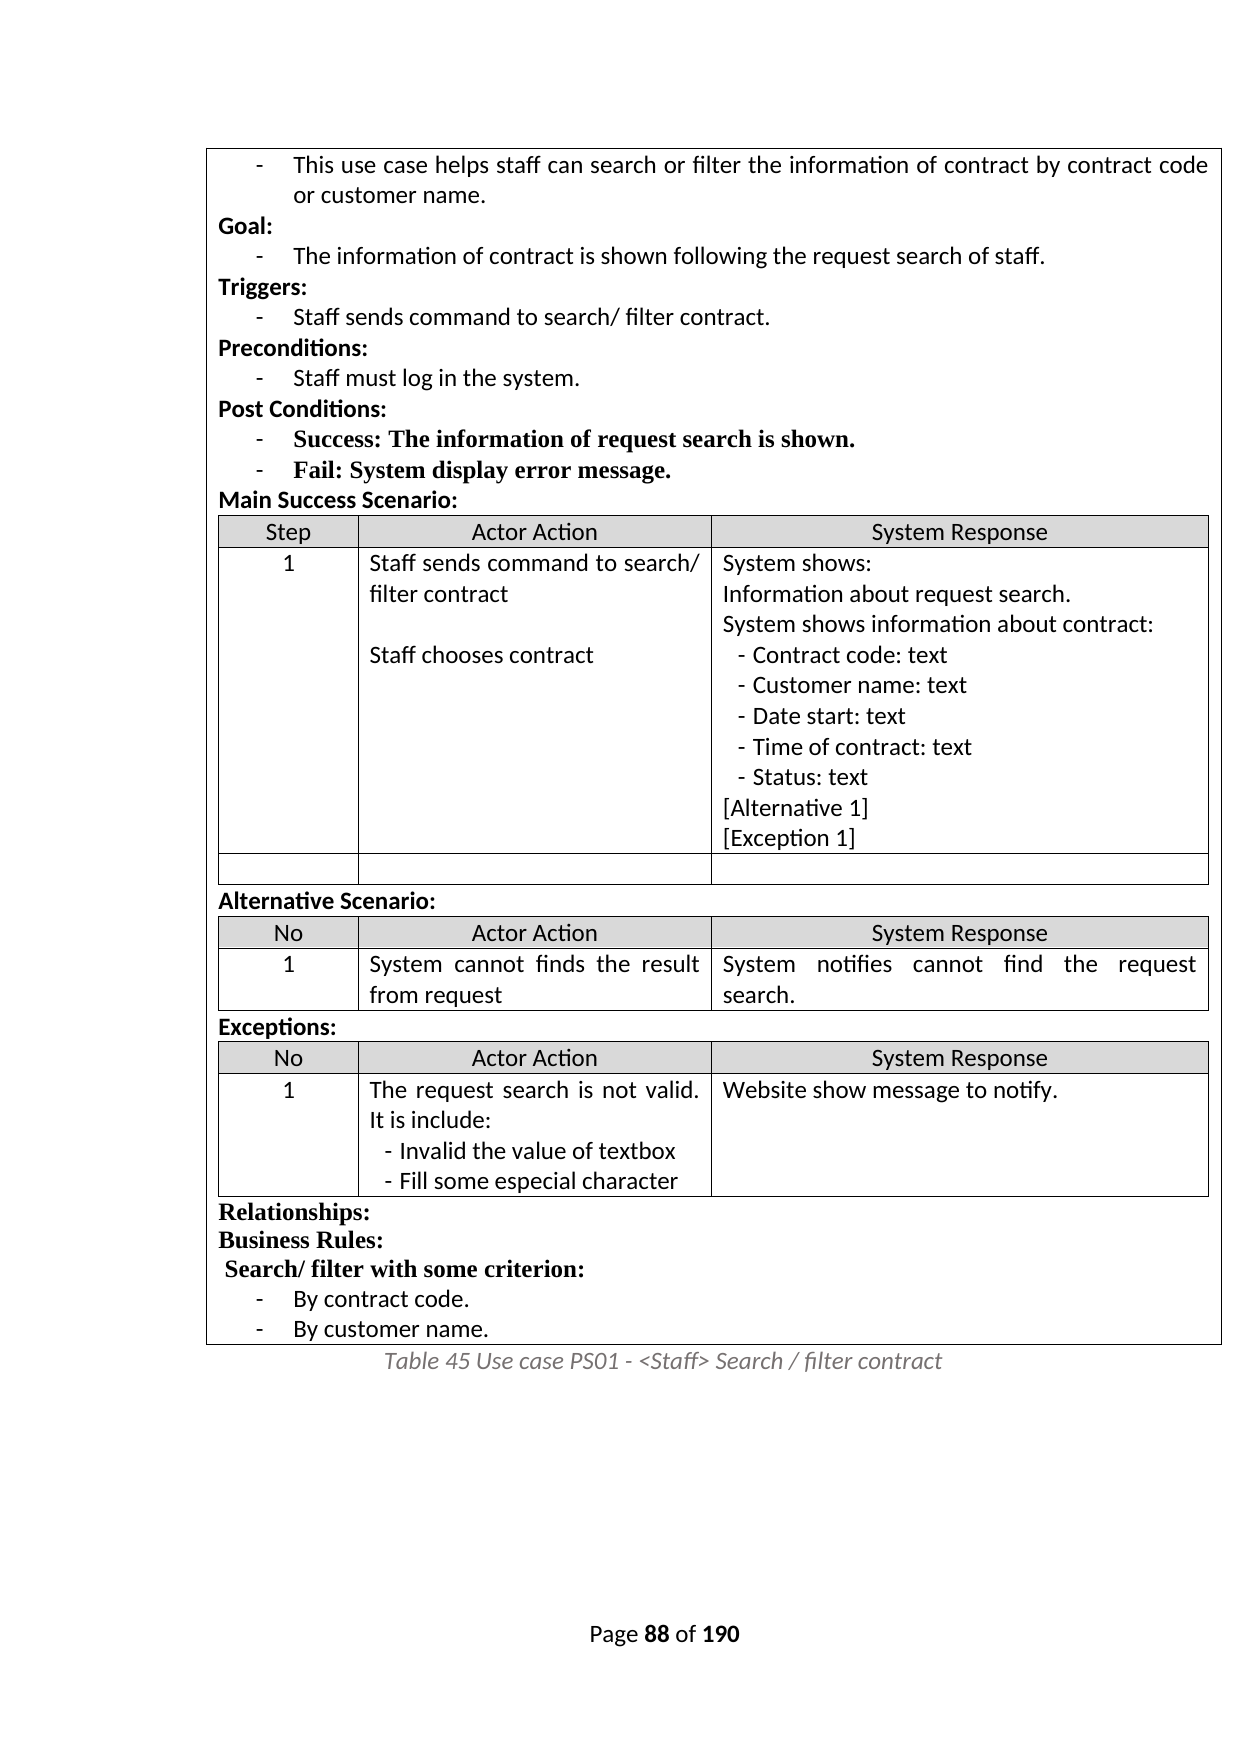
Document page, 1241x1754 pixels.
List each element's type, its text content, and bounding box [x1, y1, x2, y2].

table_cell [207, 149, 1221, 1344]
